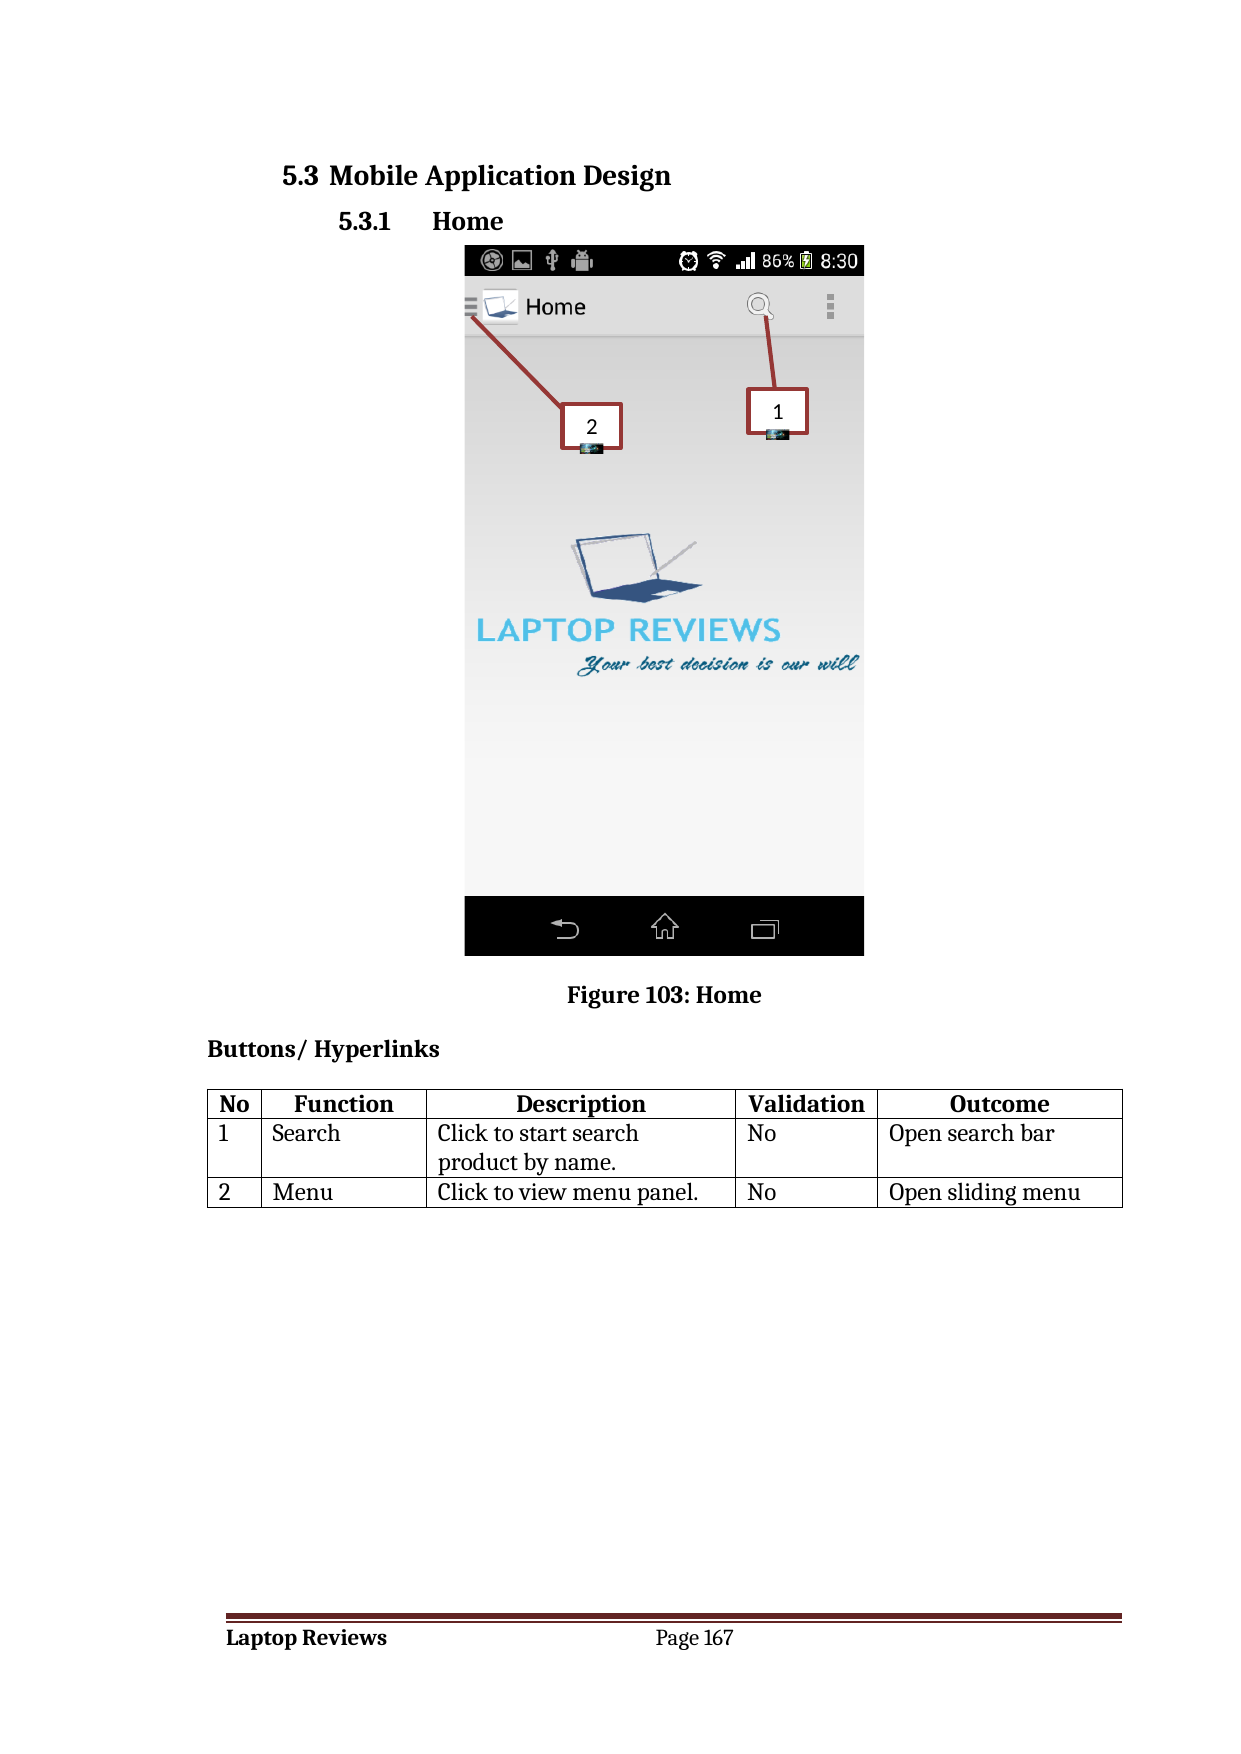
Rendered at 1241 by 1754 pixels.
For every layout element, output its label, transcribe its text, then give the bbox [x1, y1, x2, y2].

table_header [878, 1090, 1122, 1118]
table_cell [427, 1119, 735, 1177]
subtitle Mobile Application Design [282, 159, 1122, 193]
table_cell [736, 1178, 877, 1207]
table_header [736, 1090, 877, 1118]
picture [464, 245, 865, 956]
subtitle Home [338, 206, 1122, 237]
text Buttons/ Hyperlinks [207, 1035, 1122, 1063]
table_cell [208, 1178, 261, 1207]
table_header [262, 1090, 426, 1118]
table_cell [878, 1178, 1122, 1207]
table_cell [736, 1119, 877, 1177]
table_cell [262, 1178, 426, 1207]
text Figure 103: Home [207, 981, 1122, 1010]
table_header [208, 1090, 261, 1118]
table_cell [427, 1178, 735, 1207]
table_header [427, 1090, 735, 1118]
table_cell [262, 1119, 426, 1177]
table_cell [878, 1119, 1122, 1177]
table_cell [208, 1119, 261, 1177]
